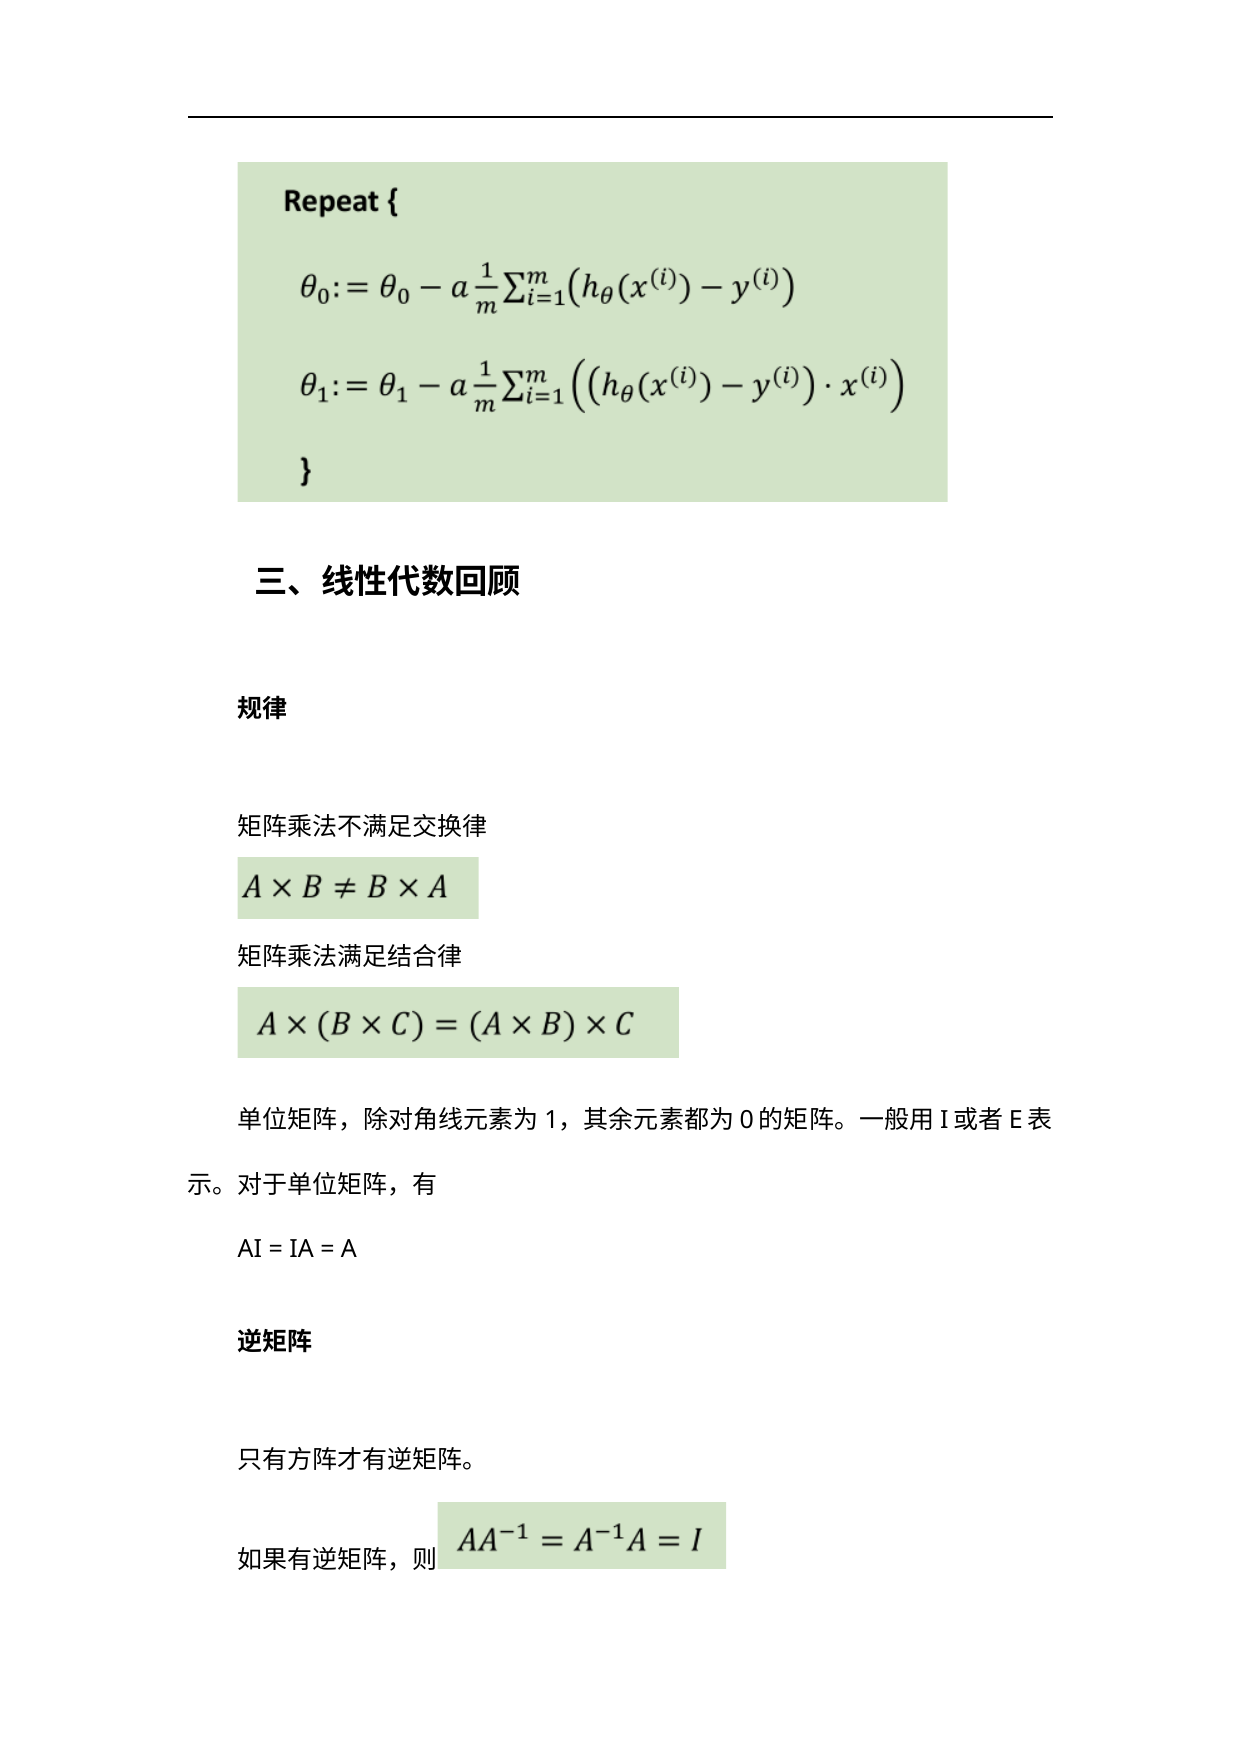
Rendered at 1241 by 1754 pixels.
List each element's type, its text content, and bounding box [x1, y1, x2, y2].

subtitle 规律 [187, 674, 1053, 739]
picture [237, 987, 679, 1058]
subtitle 逆矩阵 [187, 1307, 1053, 1372]
text 单位矩阵，除对角线元素为1，其余元素都为0的矩阵。一般用I或者E表示。对于单位矩阵，有 [187, 1085, 1053, 1215]
subtitle 三、线性代数回顾 [187, 547, 1053, 612]
text AI = IA = A [187, 1215, 1053, 1280]
picture [237, 162, 948, 502]
text 只有方阵才有逆矩阵。 [187, 1425, 1053, 1490]
picture [237, 857, 479, 919]
text 如果有逆矩阵，则 [187, 1490, 1053, 1588]
text 矩阵乘法不满足交换律 [187, 792, 1053, 857]
picture [437, 1502, 727, 1569]
text 矩阵乘法满足结合律 [187, 922, 1053, 987]
